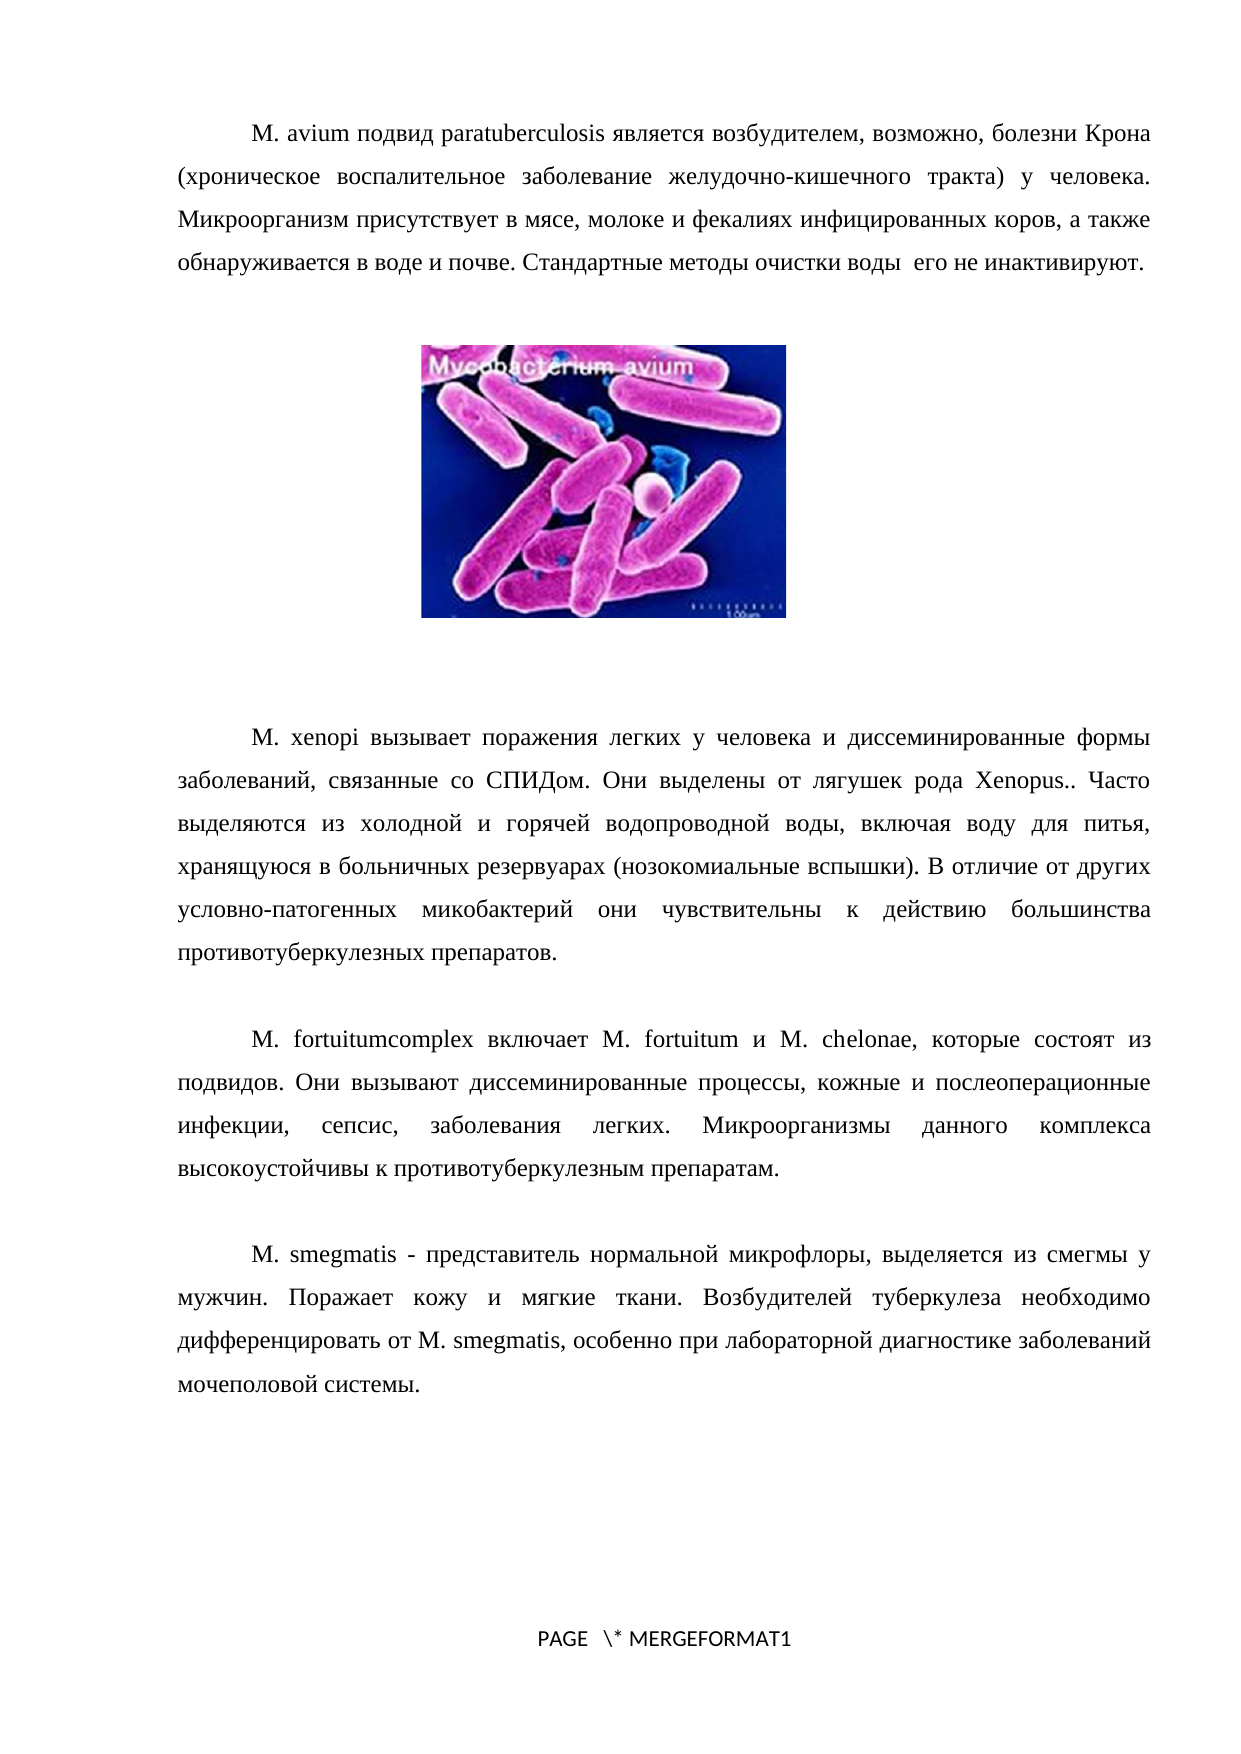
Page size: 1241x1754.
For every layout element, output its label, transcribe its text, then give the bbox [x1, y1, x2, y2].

text М. fortuitumcomplex включает М. fortuitum и М. chelonae, которые состоят из подвидов. Они вызывают диссеминированные процессы, кожные и послеоперационные инфекции, сепсис, заболевания легких. Микроорганизмы данного комплекса высокоустойчивы к противотуберкулезным препаратам. [177, 1024, 1152, 1182]
text М. avium подвид paratuberculosis является возбудителем, возможно, болезни Крона (хроническое воспалительное заболевание желудочно-кишечного тракта) у человека. Микроорганизм присутствует в мясе, молоке и фекалиях инфицированных коров, а также обнаруживается в воде и почве. Стандартные методы очистки воды его не инактивируют. [177, 118, 1152, 276]
text М. smegmatis - представитель нормальной микрофлоры, выделяется из смегмы у мужчин. Поражает кожу и мягкие ткани. Возбудителей туберкулеза необходимо дифференцировать от М. smegmatis, особенно при лабораторной диагностике заболеваний мочеполовой системы. [177, 1239, 1152, 1397]
text М. xenopi вызывает поражения легких у человека и диссеминированные формы заболеваний, связанные со СПИДом. Они выделены от лягушек рода Xenopus.. Часто выделяются из холодной и горячей водопроводной воды, включая воду для питья, хранящуюся в больничных резервуарах (нозокомиальные вспышки). В отличие от других условно-патогенных микобактерий они чувствительны к действию большинства противотуберкулезных препаратов. [177, 722, 1152, 966]
picture [420, 345, 787, 617]
